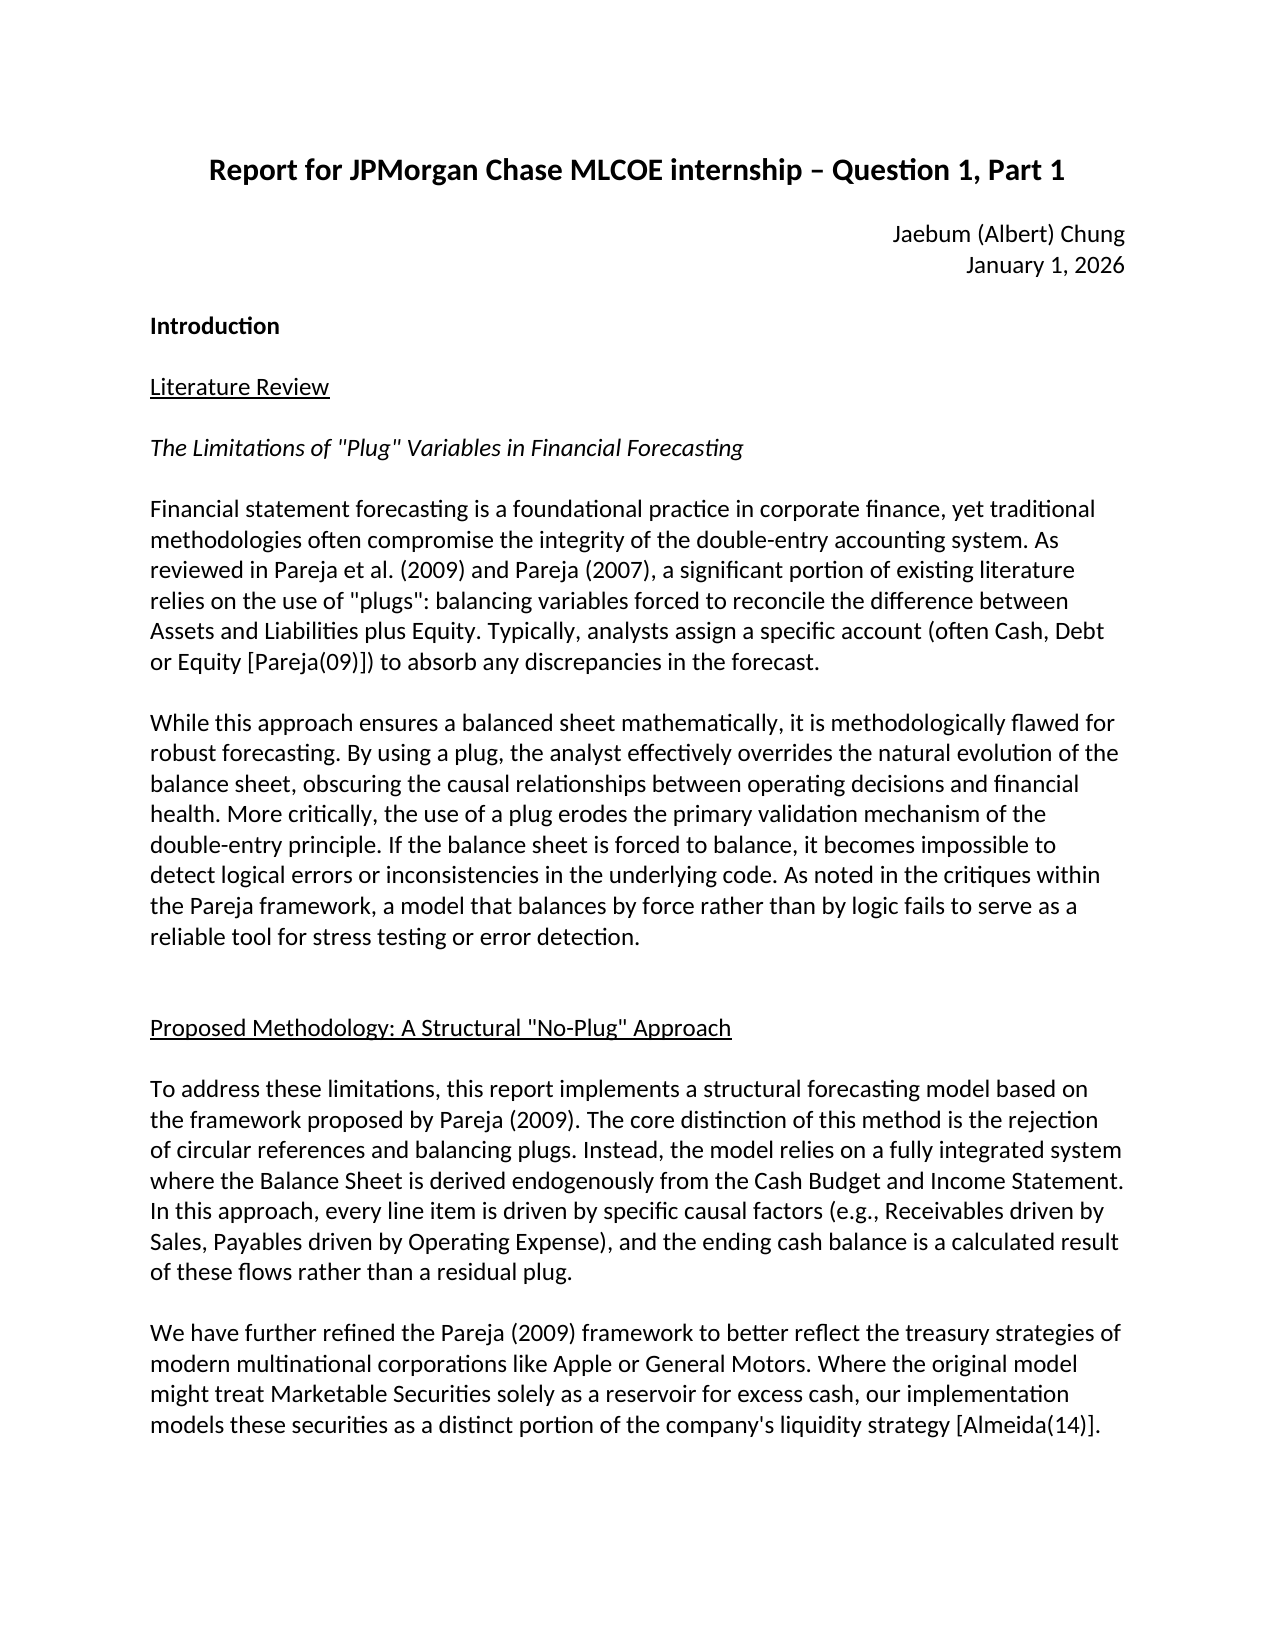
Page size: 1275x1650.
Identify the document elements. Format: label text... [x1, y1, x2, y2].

text To address these limitations, this report implements a structural forecasting model based on the framework proposed by Pareja (2009). The core distinction of this method is the rejection of circular references and balancing plugs. Instead, the model relies on a fully integrated system where the Balance Sheet is derived endogenously from the Cash Budget and Income Statement. [150, 1073, 1125, 1195]
text In this approach, every line item is driven by specific causal factors (e.g., Receivables driven by Sales, Payables driven by Operating Expense), and the ending cash balance is a calculated result of these flows rather than a residual plug. [150, 1195, 1125, 1287]
text Proposed Methodology: A Structural "No-Plug" Approach [150, 1012, 1125, 1043]
text Jaebum (Albert) Chung [150, 219, 1125, 249]
text While this approach ensures a balanced sheet mathematically, it is methodologically flawed for robust forecasting. By using a plug, the analyst effectively overrides the natural evolution of the balance sheet, obscuring the causal relationships between operating decisions and financial health. More critically, the use of a plug erodes the primary validation mechanism of the double-entry principle. If the balance sheet is forced to balance, it becomes impossible to detect logical errors or inconsistencies in the underlying code. As noted in the critiques within the Pareja framework, a model that balances by force rather than by logic fails to serve as a reliable tool for stress testing or error detection. [150, 707, 1125, 951]
text The Limitations of "Plug" Variables in Financial Forecasting [150, 432, 1125, 463]
text Financial statement forecasting is a foundational practice in corporate finance, yet traditional methodologies often compromise the integrity of the double-entry accounting system. As reviewed in Pareja et al. (2009) and Pareja (2007), a significant portion of existing literature relies on the use of "plugs": balancing variables forced to reconcile the difference between Assets and Liabilities plus Equity. Typically, analysts assign a specific account (often Cash, Debt or Equity [Pareja(09)]) to absorb any discrepancies in the forecast. [150, 493, 1125, 676]
text January 1, 2026 [150, 249, 1125, 280]
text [150, 1317, 1125, 1439]
text Introduction [150, 310, 1125, 341]
text Report for JPMorgan Chase MLCOE internship – Question 1, Part 1 [150, 150, 1125, 188]
text Literature Review [150, 371, 1125, 402]
